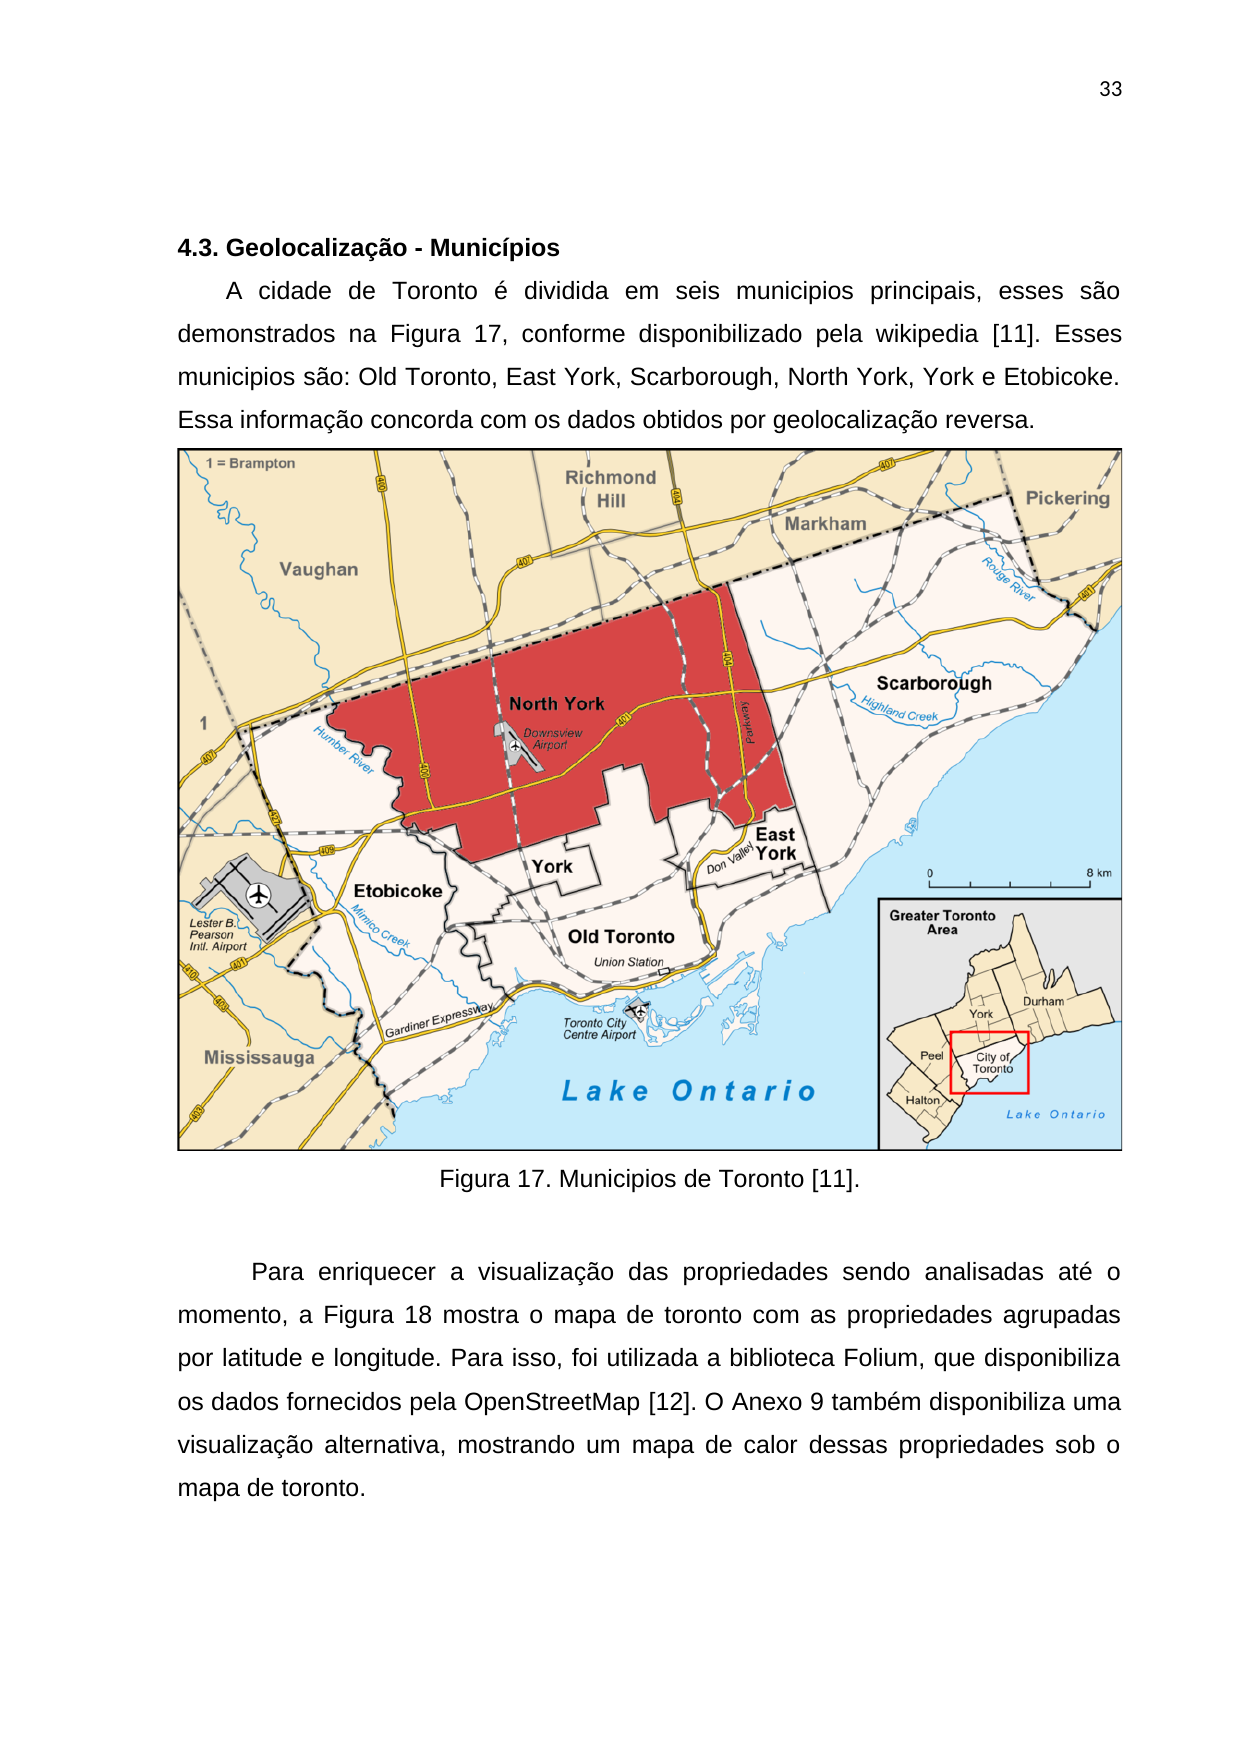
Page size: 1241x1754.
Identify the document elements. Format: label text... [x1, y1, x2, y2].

picture [177, 448, 1123, 1151]
text Para enriquecer a visualização das propriedades sendo analisadas até o momento, a Figura 18 mostra o mapa de toronto com as propriedades agrupadas por latitude e longitude. Para isso, foi utilizada a biblioteca Folium, que disponibiliza os dados fornecidos pela OpenStreetMap. O Anexo 9 também disponibiliza uma visualização alternativa, mostrando um mapa de calor dessas propriedades sob o mapa de toronto. [177, 1257, 1122, 1502]
text Figura 17. Municipios de Toronto. [177, 1164, 1122, 1193]
text A cidade de Toronto é dividida em seis municipios principais, esses são demonstrados na Figura 17, conforme disponibilizado pela wikipedia. Esses municipios são: Old Toronto, East York, Scarborough, North York, York e Etobicoke. Essa informação concorda com os dados obtidos por geolocalização reversa. [177, 276, 1122, 434]
subtitle Geolocalização - Municípios [177, 233, 1122, 261]
